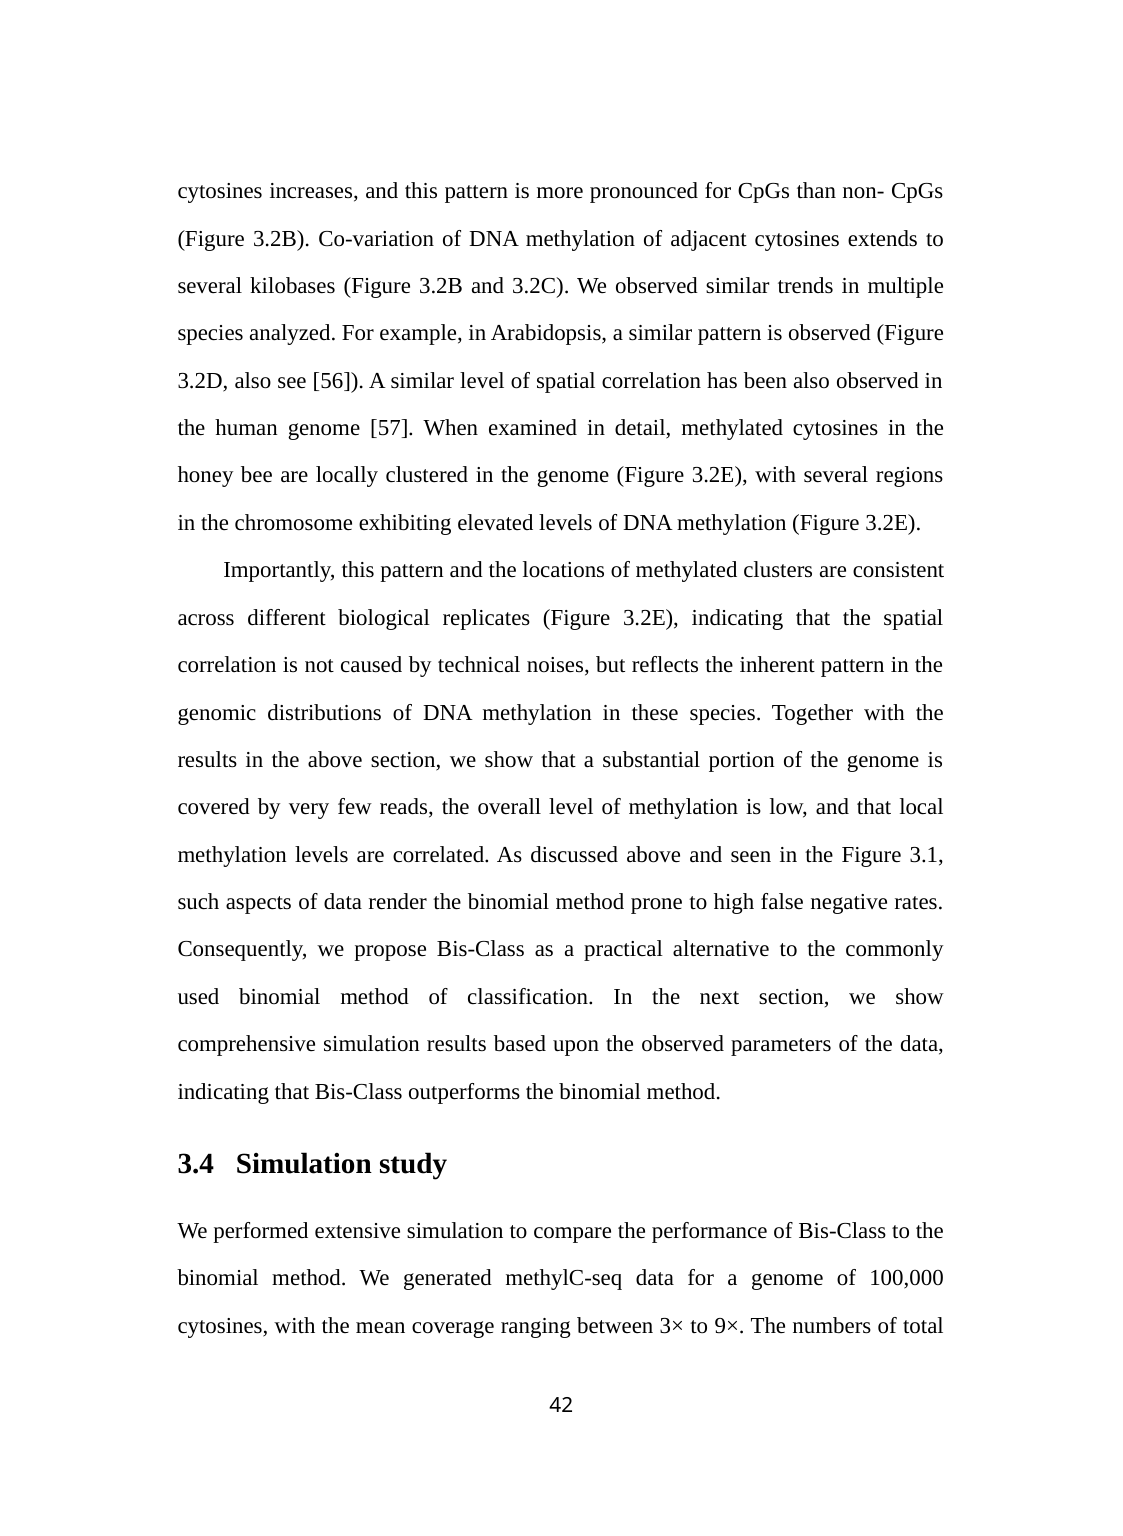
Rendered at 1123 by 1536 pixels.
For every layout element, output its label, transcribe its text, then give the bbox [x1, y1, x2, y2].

text 3.4 Simulation study [177, 1146, 945, 1179]
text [177, 1217, 945, 1338]
text Importantly, this pattern and the locations of methylated clusters are consistent across different biological replicates (Figure 3.2E), indicating that the spatial correlation is not caused by technical noises, but reflects the inherent pattern in the genomic distributions of DNA methylation in these species. Together with the results in the above section, we show that a substantial portion of the genome is covered by very few reads, the overall level of methylation is low, and that local methylation levels are correlated. As discussed above and seen in the Figure 3.1, such aspects of data render the binomial method prone to high false negative rates. Consequently, we propose Bis-Class as a practical alternative to the commonly used binomial method of classification. In the next section, we show comprehensive simulation results based upon the observed parameters of the data, indicating that Bis-Class outperforms the binomial method. [177, 556, 945, 1104]
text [177, 177, 945, 535]
